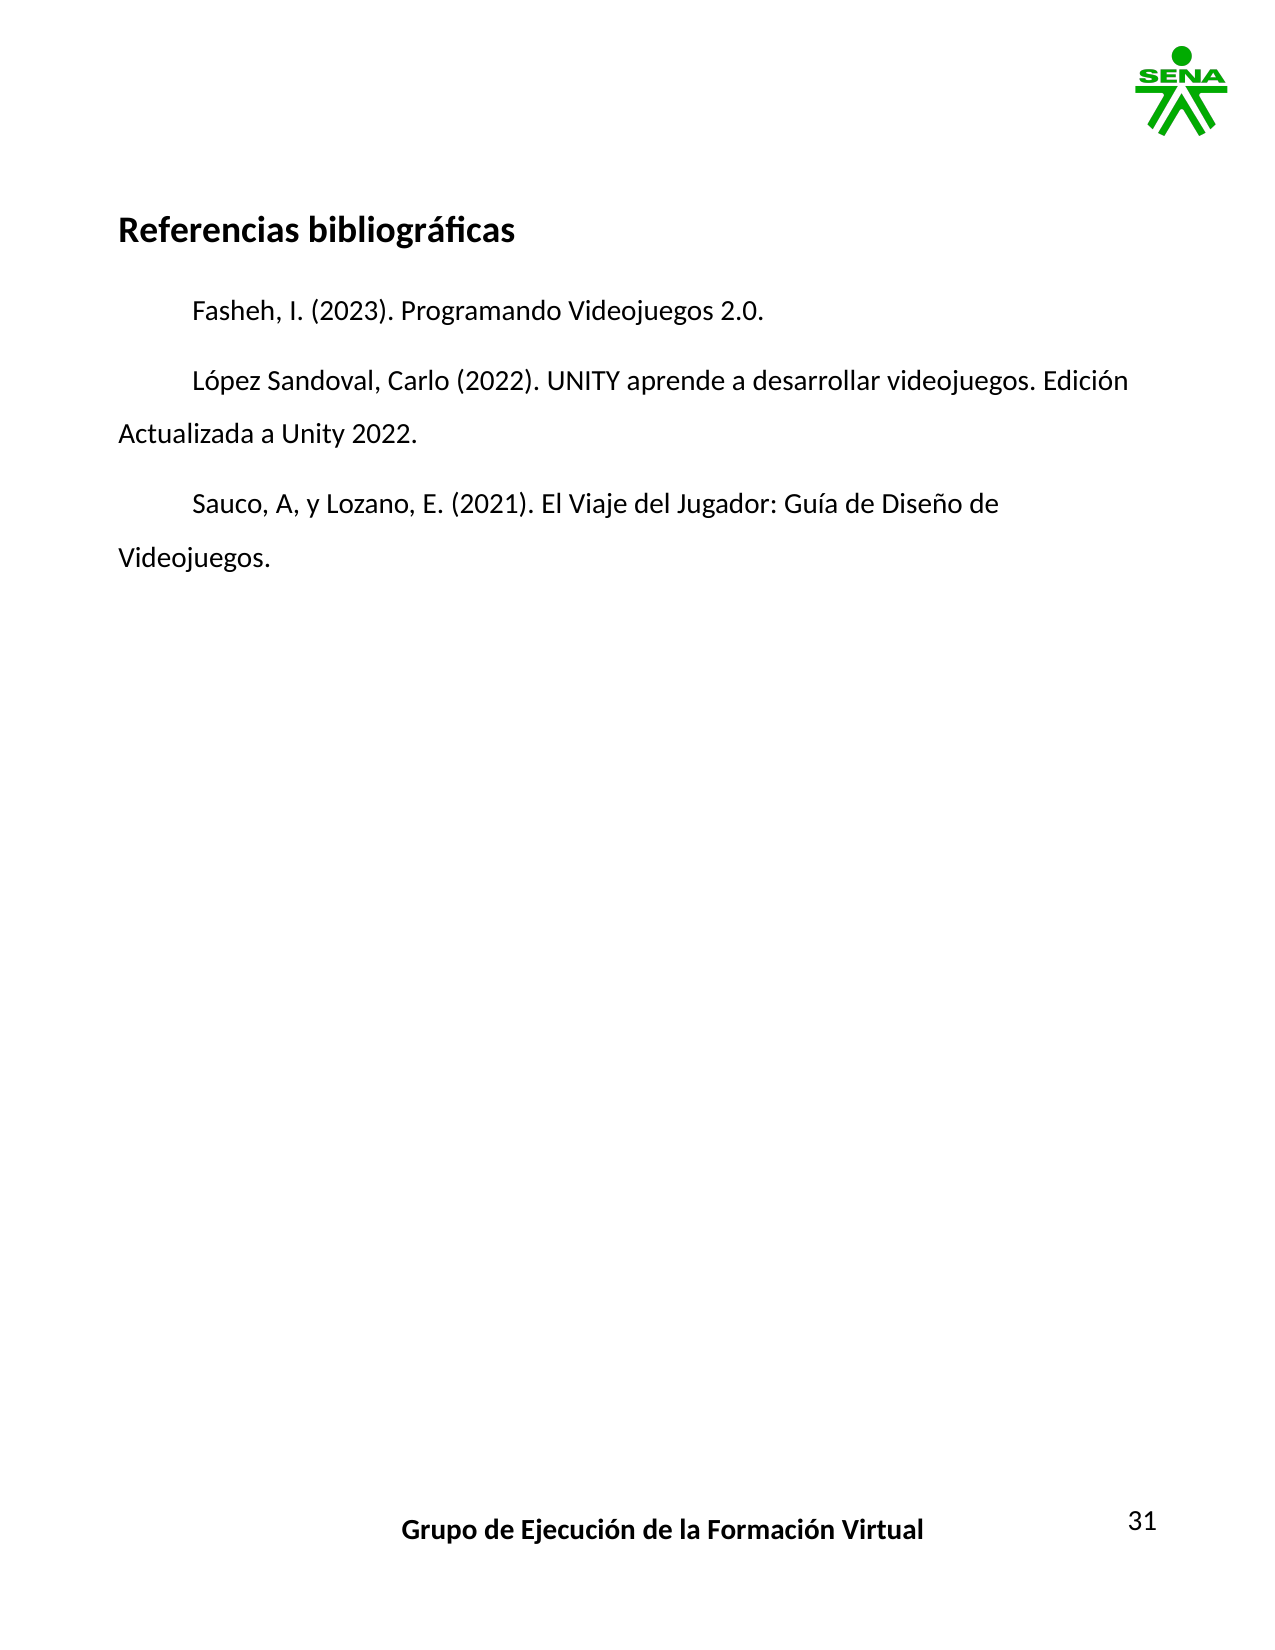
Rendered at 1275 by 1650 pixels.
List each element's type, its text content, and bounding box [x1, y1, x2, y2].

text Referencias bibliográficas [118, 206, 1157, 252]
text Sauco, A, y Lozano, E. (2021). El Viaje del Jugador: Guía de Diseño de Videojuegos. [118, 485, 1157, 574]
picture [1135, 46, 1228, 136]
text Fasheh, I. (2023). Programando Videojuegos 2.0. [118, 292, 1157, 327]
text López Sandoval, Carlo (2022). UNITY aprende a desarrollar videojuegos. Edición Actualizada a Unity 2022. [118, 362, 1157, 451]
